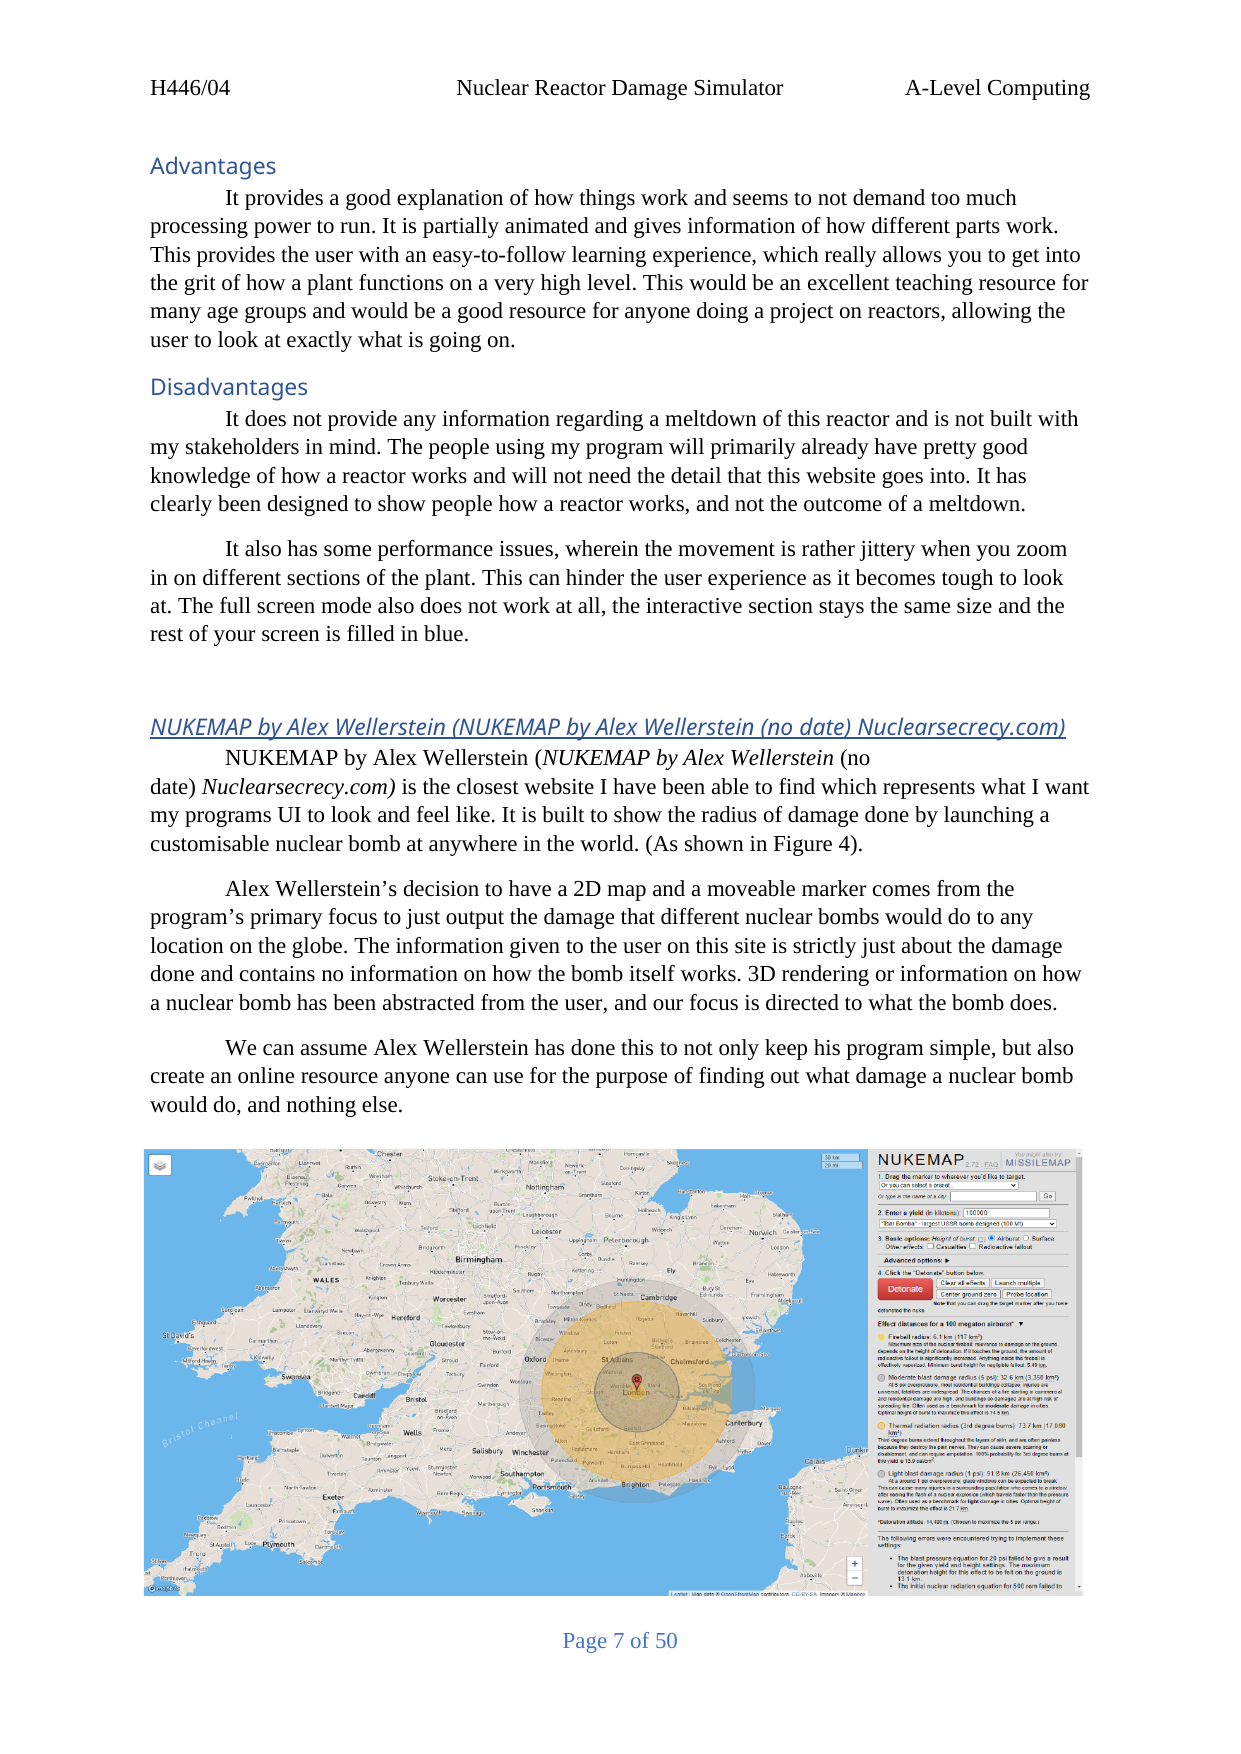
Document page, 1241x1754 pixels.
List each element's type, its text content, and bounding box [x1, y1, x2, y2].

subtitle Disadvantages [150, 371, 1090, 402]
text It also has some performance issues, wherein the movement is rather jittery when you zoom in on different sections of the plant. This can hinder the user experience as it becomes tough to look at. The full screen mode also does not work at all, the interactive section stays the same size and the rest of your screen is filled in blue. [150, 535, 1090, 647]
text Alex Wellerstein’s decision to have a 2D map and a moveable marker comes from the program’s primary focus to just output the damage that different nuclear bombs would do to any location on the globe. The information given to the user on this site is strictly just about the damage done and contains no information on how the bomb itself works. 3D rendering or information on how a nuclear bomb has been abstracted from the user, and our focus is directed to what the bomb does. [150, 875, 1090, 1015]
text It provides a good explanation of how things work and seems to not demand too much processing power to run. It is partially animated and gives information of how different parts work. This provides the user with an easy-to-follow learning experience, which really allows you to get into the grit of how a plant functions on a very high level. This would be an excellent teaching resource for many age groups and would be a good resource for anyone doing a project on reactors, allowing the user to look at exactly what is going on. [150, 184, 1090, 352]
text It does not provide any information regarding a meltdown of this reactor and is not built with my stakeholders in mind. The people using my program will primarily already have pretty good knowledge of how a reactor works and will not need the detail that this website goes into. It has clearly been designed to show people how a reactor works, and not the outcome of a meltdown. [150, 405, 1090, 516]
text NUKEMAP by Alex Wellerstein (NUKEMAP by Alex Wellerstein (no date) Nuclearsecrecy.com) is the closest website I have been able to find which represents what I want my programs UI to look and feel like. It is built to show the radius of damage done by launching a customisable nuclear bomb at anywhere in the world. (As shown in Figure 4). [150, 744, 1090, 856]
text We can assume Alex Wellerstein has done this to not only keep his program simple, but also create an online resource anyone can use for the purpose of finding out what damage a nuclear bomb would do, and nothing else. [150, 1034, 1090, 1117]
subtitle Advantages [150, 150, 1090, 181]
picture [143, 1148, 1083, 1596]
subtitle NUKEMAP by Alex Wellerstein (NUKEMAP by Alex Wellerstein (no date) Nuclearsecrecy.com) [150, 711, 1090, 742]
